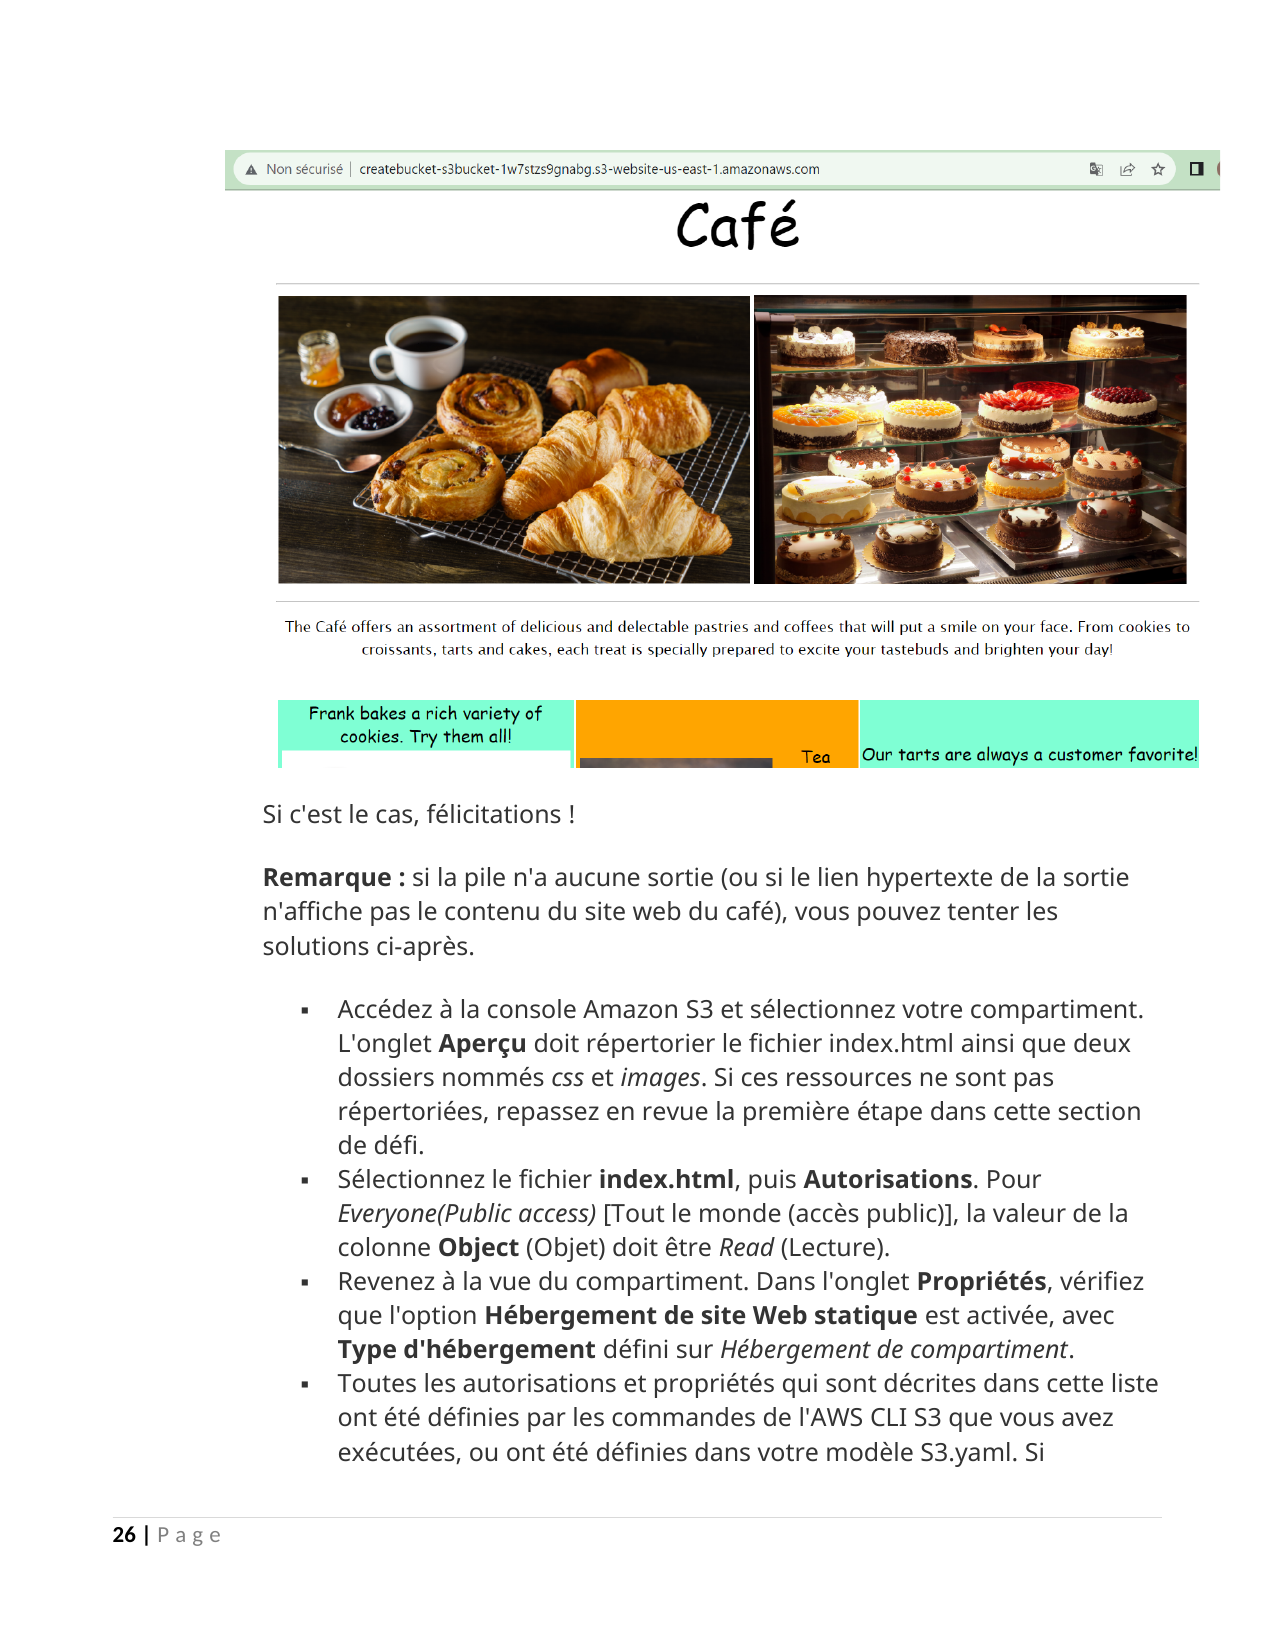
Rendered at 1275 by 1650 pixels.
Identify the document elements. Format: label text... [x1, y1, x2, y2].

picture [225, 150, 1221, 768]
list Accédez à la console Amazon S3 et sélectionnez votre compartiment. L'onglet Aperçu doit répertorier le fichier index.html ainsi que deux dossiers nommés css et images. Si ces ressources ne sont pas répertoriées, repassez en revue la première étape dans cette section de défi. [300, 991, 1162, 1162]
text Si c'est le cas, félicitations ! [262, 797, 1162, 831]
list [300, 1366, 1162, 1468]
list Sélectionnez le fichier index.html, puis Autorisations. Pour Everyone(Public access) [Tout le monde (accès public)], la valeur de la colonne Object (Objet) doit être Read (Lecture). [300, 1162, 1162, 1264]
text Remarque : si la pile n'a aucune sortie (ou si le lien hypertexte de la sortie n'affiche pas le contenu du site web du café), vous pouvez tenter les solutions ci-après. [262, 860, 1162, 962]
list Revenez à la vue du compartiment. Dans l'onglet Propriétés, vérifiez que l'option Hébergement de site Web statique est activée, avec Type d'hébergement défini sur Hébergement de compartiment. [300, 1264, 1162, 1366]
